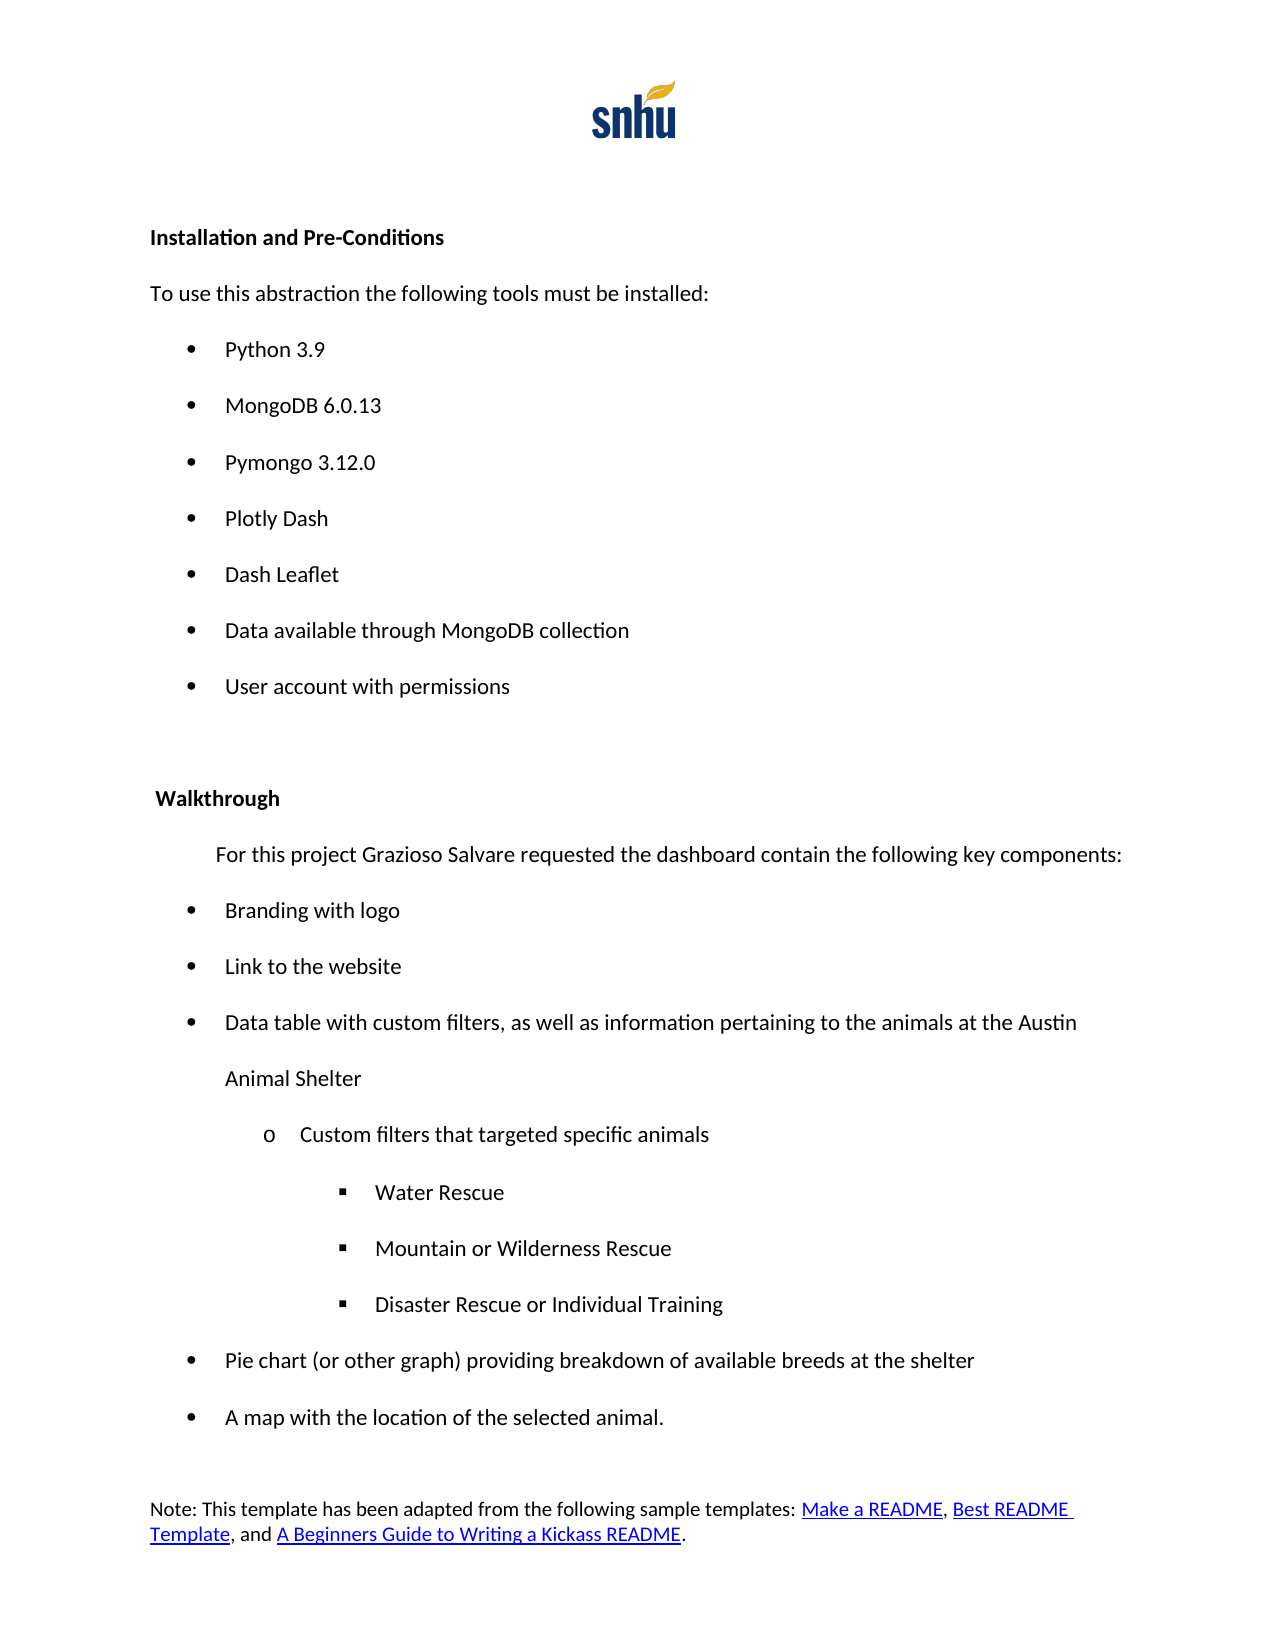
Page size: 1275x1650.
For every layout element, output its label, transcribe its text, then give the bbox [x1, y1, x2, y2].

list Plotly Dash [187, 504, 1125, 532]
list Data available through MongoDB collection [187, 616, 1125, 644]
list Branding with logo [187, 896, 1125, 924]
list Custom filters that targeted specific animals [262, 1120, 1125, 1149]
text To use this abstraction the following tools must be installed: [150, 279, 1125, 307]
list Mountain or Wilderness Rescue [337, 1234, 1125, 1262]
list Disaster Rescue or Individual Training [337, 1291, 1125, 1318]
list Pie chart (or other graph) providing breakdown of available breeds at the shelter [187, 1347, 1125, 1374]
subtitle Walkthrough [150, 784, 1125, 812]
list Pymongo 3.12.0 [187, 448, 1125, 476]
list Water Rescue [337, 1178, 1125, 1206]
subtitle Installation and Pre-Conditions [150, 223, 1125, 251]
list Link to the website [187, 952, 1125, 980]
picture [573, 75, 702, 147]
list A map with the location of the selected animal. [187, 1403, 1125, 1431]
list Python 3.9 [187, 336, 1125, 363]
list Data table with custom filters, as well as information pertaining to the animals at the Austin Animal Shelter [187, 1008, 1125, 1092]
subtitle For this project Grazioso Salvare requested the dashboard contain the following key components: [150, 840, 1125, 868]
list MongoDB 6.0.13 [187, 392, 1125, 419]
list User account with permissions [187, 672, 1125, 700]
list Dash Leaflet [187, 560, 1125, 588]
